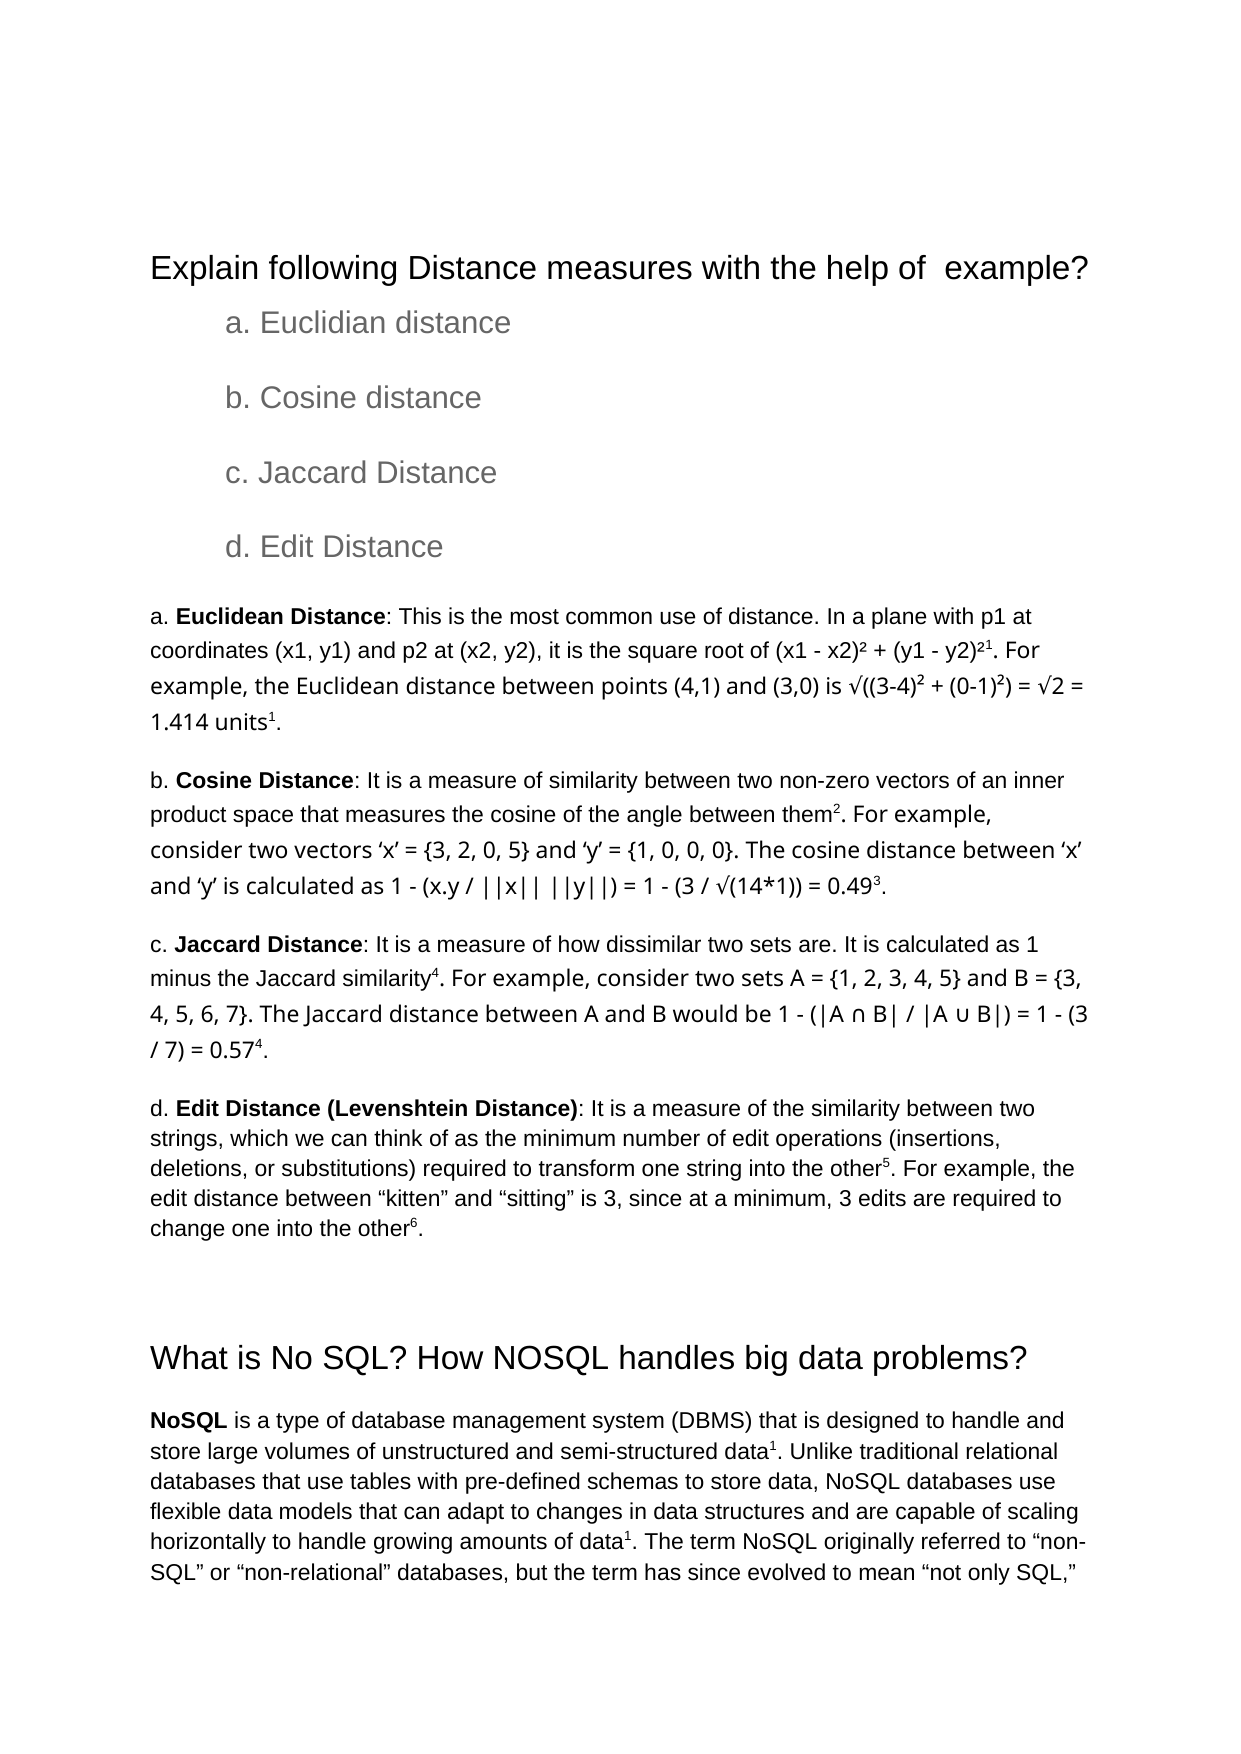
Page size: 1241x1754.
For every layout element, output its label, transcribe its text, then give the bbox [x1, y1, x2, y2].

subtitle b. Cosine distance [225, 379, 1090, 415]
subtitle a. Euclidian distance [225, 304, 1090, 341]
text d. Edit Distance (Levenshtein Distance): It is a measure of the similarity between two strings, which we can think of as the minimum number of edit operations (insertions, deletions, or substitutions) required to transform one string into the other5. For example, the edit distance between “kitten” and “sitting” is 3, since at a minimum, 3 edits are required to change one into the other6. [150, 1094, 1090, 1242]
subtitle Explain following Distance measures with the help of example? [150, 248, 1090, 286]
text a. Euclidean Distance: This is the most common use of distance. In a plane with p1 at coordinates (x1, y1) and p2 at (x2, y2), it is the square root of (x1 - x2)² + (y1 - y2)²1. For example, the Euclidean distance between points (4,1) and (3,0) is √((3-4)² + (0-1)²) = √2 = 1.414 units1. [150, 603, 1090, 737]
subtitle c. Jaccard Distance [225, 454, 1090, 490]
text c. Jaccard Distance: It is a measure of how dissimilar two sets are. It is calculated as 1 minus the Jaccard similarity4. For example, consider two sets A = {1, 2, 3, 4, 5} and B = {3, 4, 5, 6, 7}. The Jaccard distance between A and B would be 1 - (|A ∩ B| / |A ∪ B|) = 1 - (3 / 7) = 0.574. [150, 931, 1090, 1065]
subtitle d. Edit Distance [225, 528, 1090, 564]
text b. Cosine Distance: It is a measure of similarity between two non-zero vectors of an inner product space that measures the cosine of the angle between them2. For example, consider two vectors ‘x’ = {3, 2, 0, 5} and ‘y’ = {1, 0, 0, 0}. The cosine distance between ‘x’ and ‘y’ is calculated as 1 - (x.y / ||x|| ||y||) = 1 - (3 / √(14*1)) = 0.493. [150, 767, 1090, 901]
subtitle What is No SQL? How NOSQL handles big data problems? [150, 1338, 1090, 1377]
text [150, 1407, 1090, 1585]
